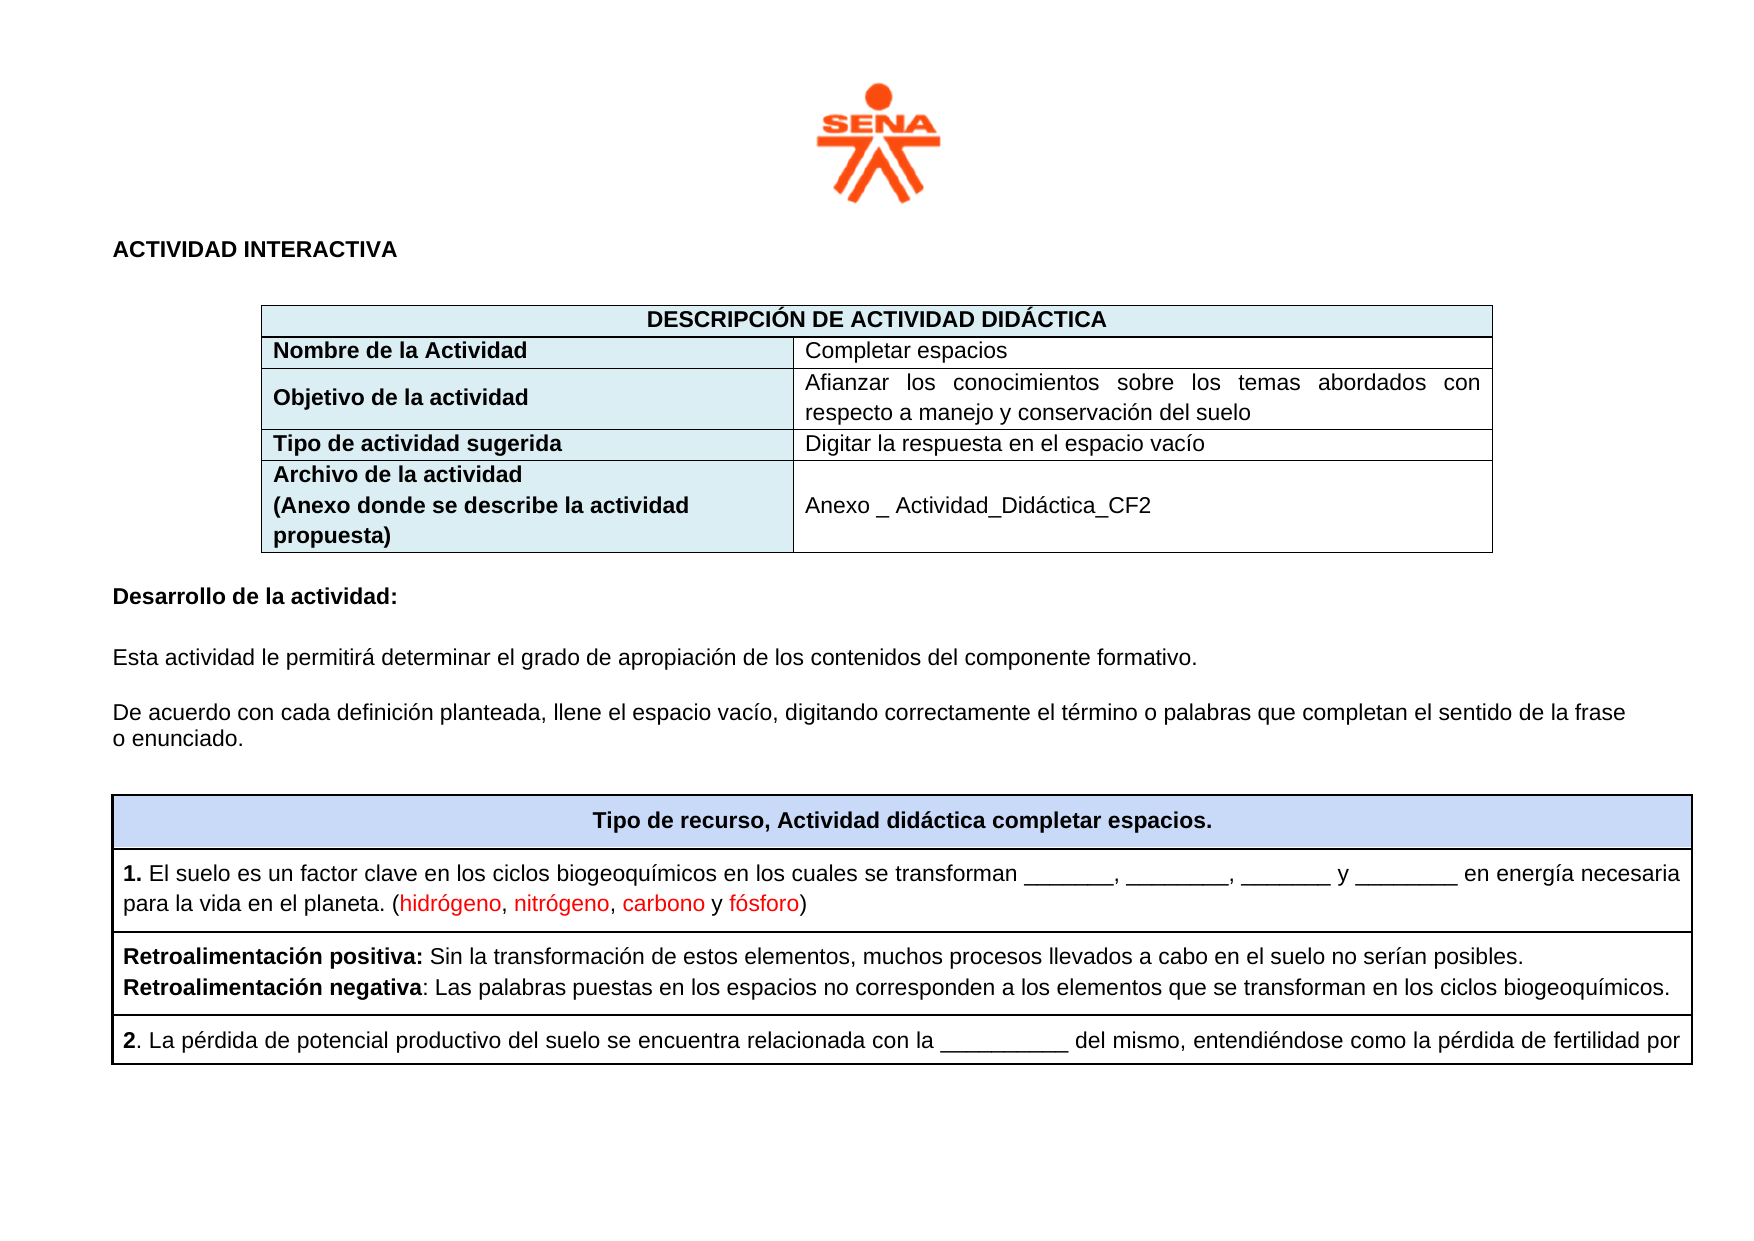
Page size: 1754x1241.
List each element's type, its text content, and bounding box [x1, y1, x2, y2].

table_cell Digitar la respuesta en el espacio vacío [794, 430, 1492, 460]
picture [805, 75, 949, 210]
table_cell Completar espacios [794, 338, 1492, 368]
table_cell Archivo de la actividad (Anexo donde se describe la actividad propuesta) [262, 461, 793, 552]
text De acuerdo con cada definición planteada, llene el espacio vacío, digitando correctamente el término o palabras que completan el sentido de la frase o enunciado. [112, 699, 1641, 752]
table_cell Objetivo de la actividad [262, 369, 793, 429]
table_cell Retroalimentación positiva: Sin la transformación de estos elementos, muchos procesos llevados a cabo en el suelo no serían posibles. Retroalimentación negativa: Las palabras puestas en los espacios no corresponden a los elementos que se transforman en los ciclos biogeoquímicos. [114, 933, 1691, 1014]
table_cell Tipo de actividad sugerida [262, 430, 793, 460]
text ACTIVIDAD INTERACTIVA [112, 236, 1641, 262]
table_header DESCRIPCIÓN DE ACTIVIDAD DIDÁCTICA [262, 306, 1492, 336]
table_cell Afianzar los conocimientos sobre los temas abordados con respecto a manejo y conservación del suelo [794, 369, 1492, 429]
text Esta actividad le permitirá determinar el grado de apropiación de los contenidos del componente formativo. [112, 644, 1641, 670]
table_cell 1. El suelo es un factor clave en los ciclos biogeoquímicos en los cuales se transforman _______, ________, _______ y ________ en energía necesaria para la vida en el planeta. (hidrógeno, nitrógeno, carbono y fósforo) [114, 850, 1691, 931]
table_cell Nombre de la Actividad [262, 338, 793, 368]
text Desarrollo de la actividad: [112, 583, 1641, 610]
table_header Tipo de recurso, Actividad didáctica completar espacios. [114, 796, 1691, 847]
table_cell Anexo _ Actividad_Didáctica_CF2 [794, 461, 1492, 552]
